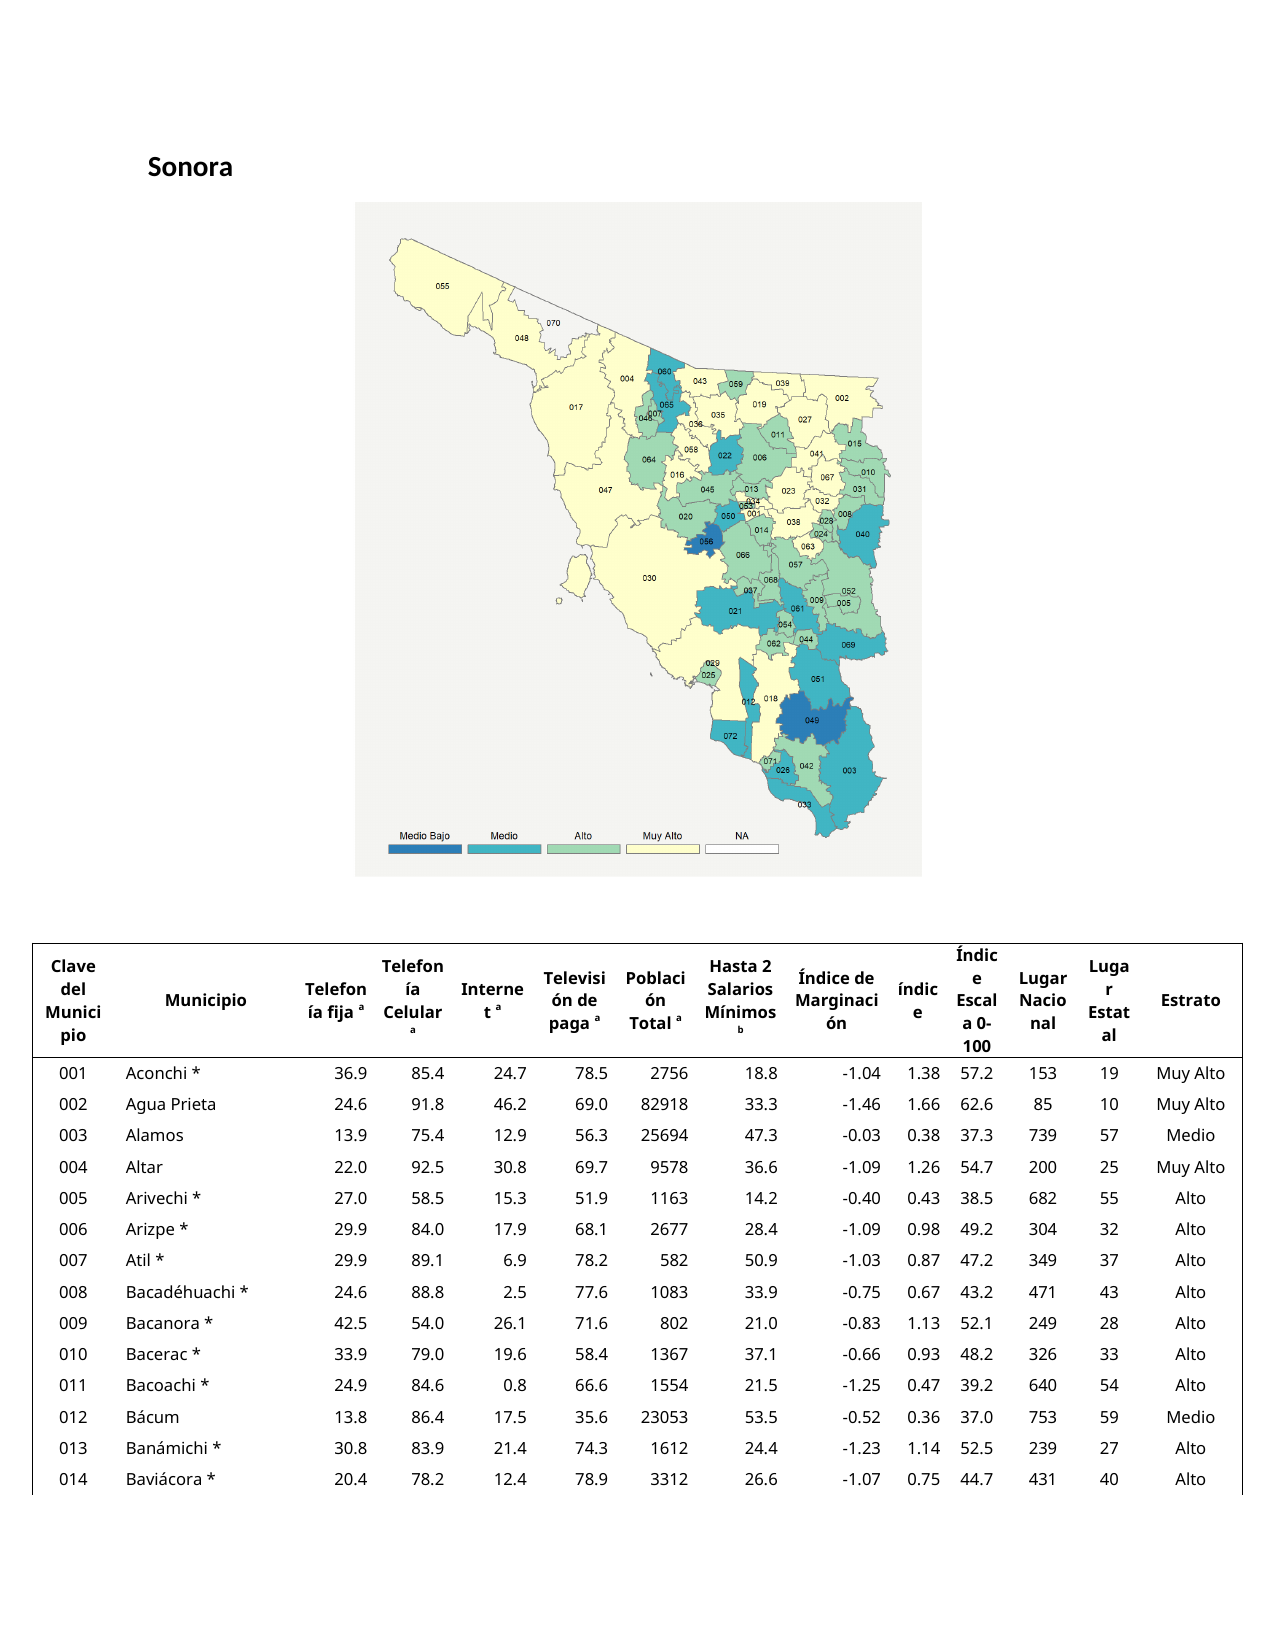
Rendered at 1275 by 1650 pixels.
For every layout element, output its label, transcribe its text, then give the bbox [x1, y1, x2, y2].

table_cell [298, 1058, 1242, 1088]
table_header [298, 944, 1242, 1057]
picture [353, 202, 922, 877]
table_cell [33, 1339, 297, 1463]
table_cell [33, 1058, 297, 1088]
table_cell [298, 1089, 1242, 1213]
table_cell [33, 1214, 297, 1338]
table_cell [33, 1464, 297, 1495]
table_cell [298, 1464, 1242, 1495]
text Sonora [148, 148, 1127, 183]
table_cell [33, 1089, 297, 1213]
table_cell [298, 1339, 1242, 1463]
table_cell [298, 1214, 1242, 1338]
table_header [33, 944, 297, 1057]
